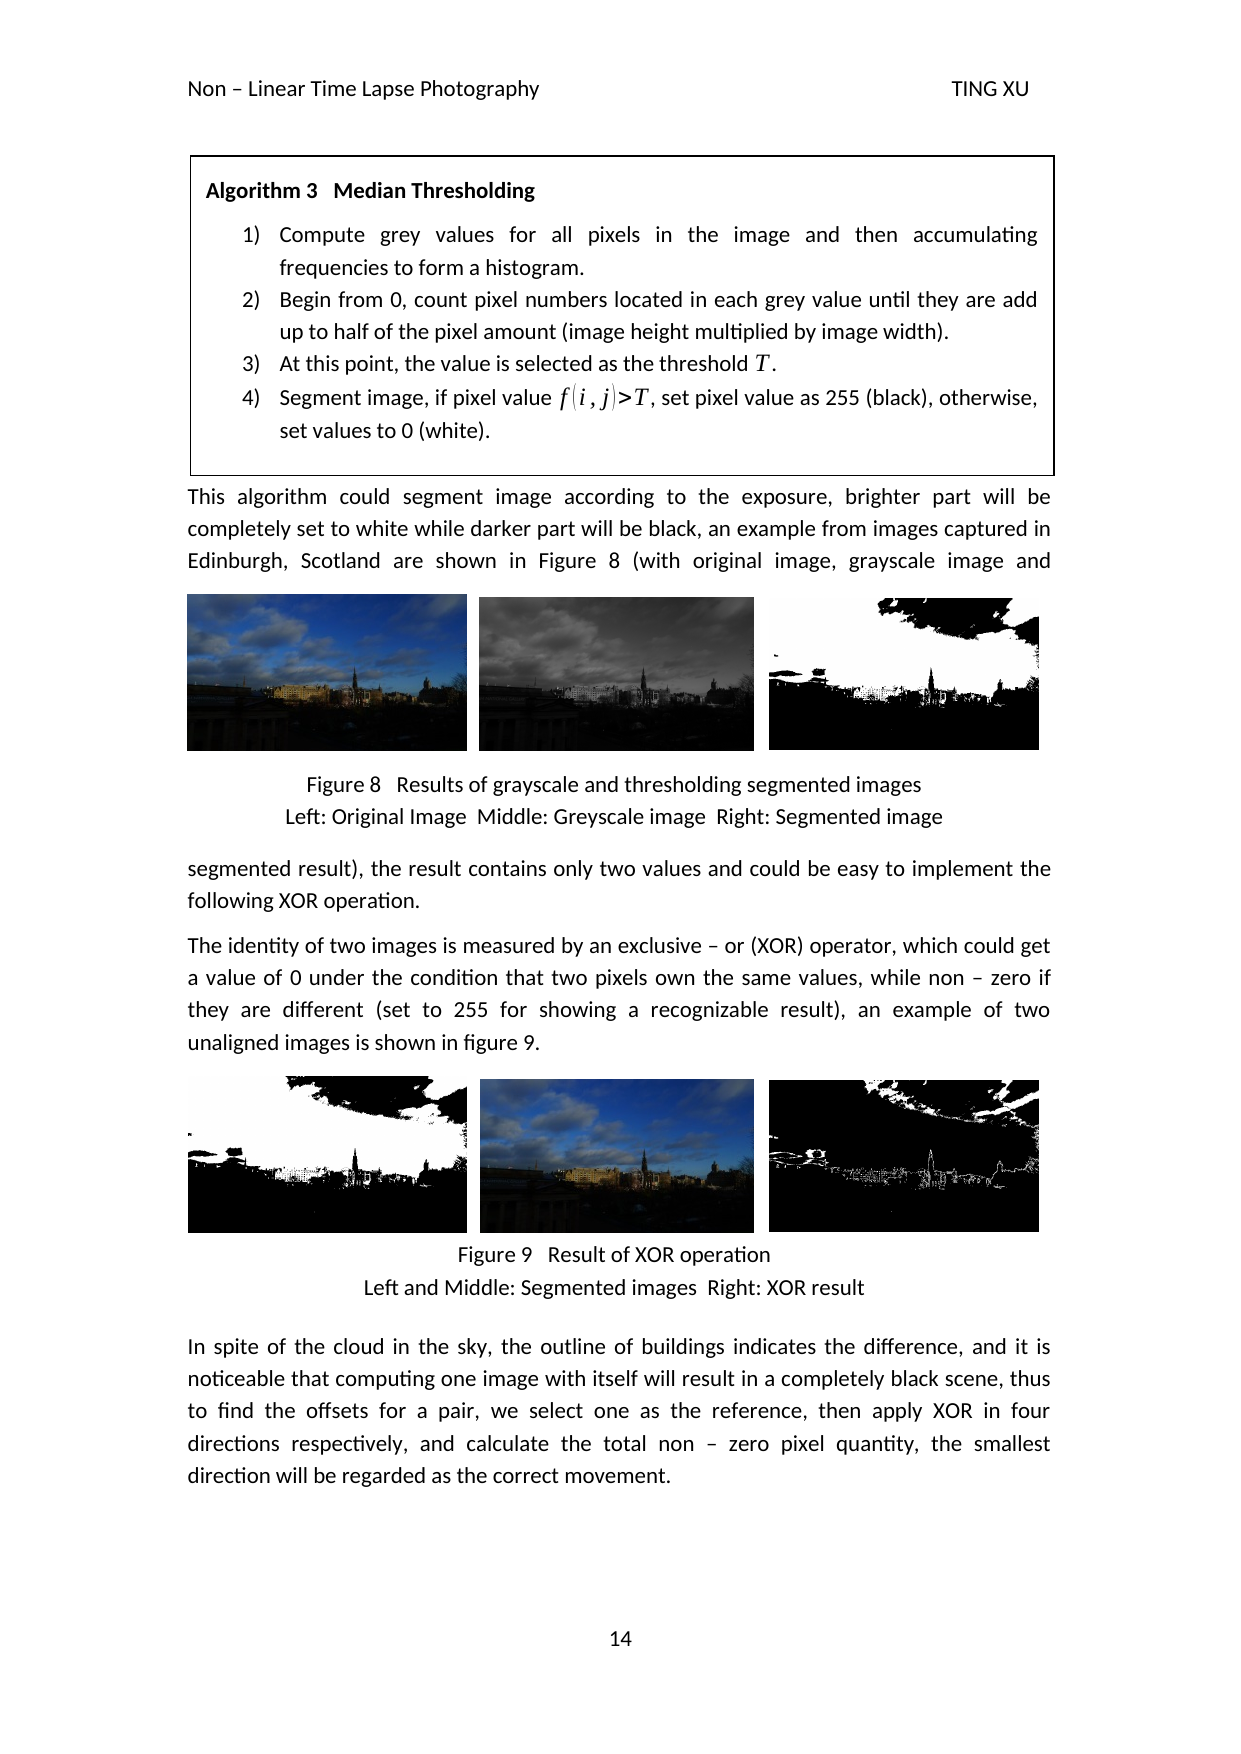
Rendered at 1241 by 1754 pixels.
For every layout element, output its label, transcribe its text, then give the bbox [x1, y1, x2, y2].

list This algorithm could segment image according to the exposure, brighter part will be completely set to white while darker part will be black, an example from images captured in Edinburgh, Scotland are shown in Figure 8 (with original image, grayscale image and segmented result), the result contains only two values and could be easy to implement the following XOR operation. [187, 150, 1053, 914]
picture [769, 598, 1039, 750]
picture [187, 594, 467, 751]
picture [769, 1080, 1039, 1232]
text The identity of two images is measured by an exclusive – or (XOR) operator, which could get a value of 0 under the condition that two pixels own the same values, while non – zero if they are different (set to 255 for showing a recognizable result), an example of two unaligned images is shown in figure 9. [187, 931, 1053, 1056]
picture [479, 597, 754, 751]
picture [480, 1079, 754, 1233]
picture [188, 1076, 467, 1233]
